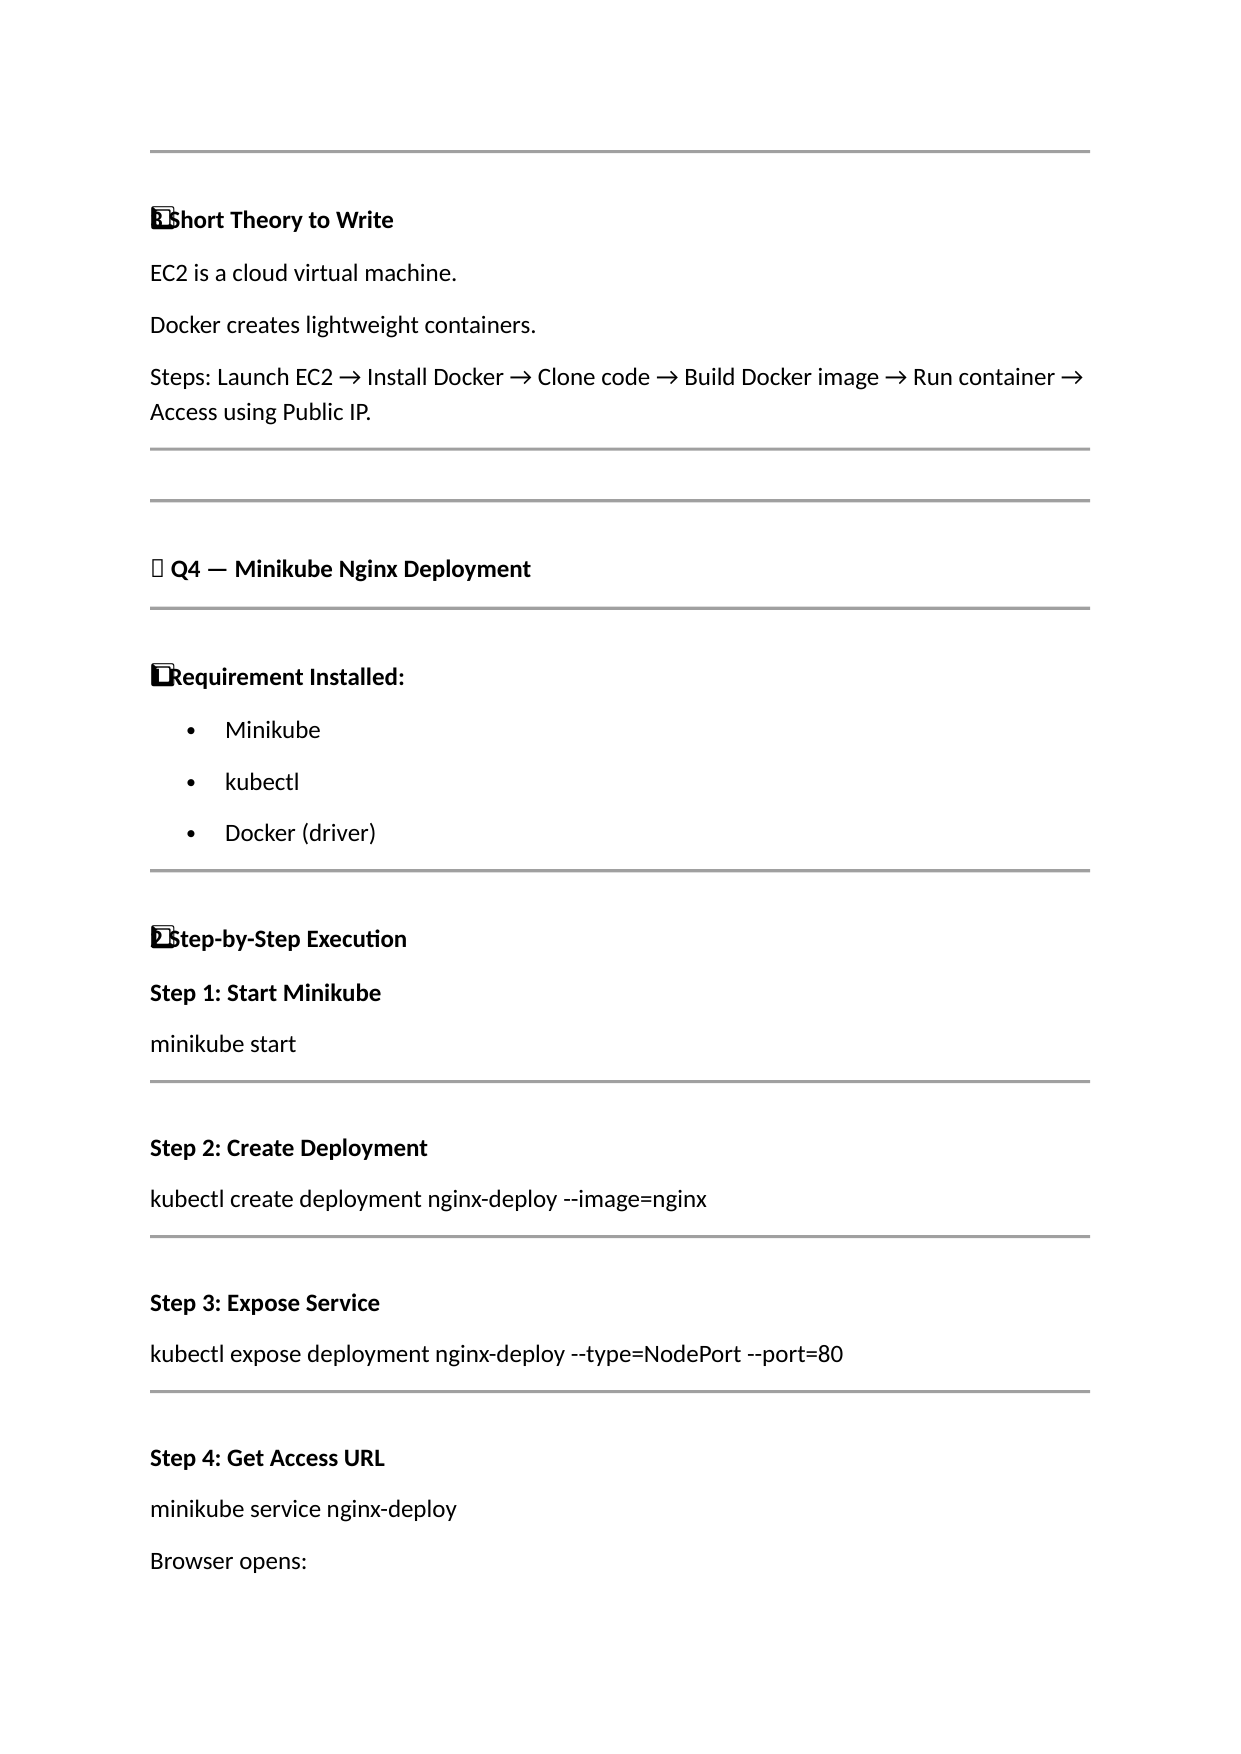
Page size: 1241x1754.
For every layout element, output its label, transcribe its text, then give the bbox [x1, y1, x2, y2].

list Minikube [187, 714, 1090, 745]
text Docker creates lightweight containers. [150, 309, 1090, 340]
text Step 3: Expose Service [150, 1287, 1090, 1317]
text EC2 is a cloud virtual machine. [150, 257, 1090, 288]
text Browser opens: [150, 1545, 1090, 1576]
text 2️⃣ Step-by-Step Execution [150, 921, 1090, 955]
list kubectl [187, 766, 1090, 796]
text kubectl expose deployment nginx-deploy --type=NodePort --port=80 [150, 1338, 1090, 1369]
text 1️⃣ Requirement Installed: [150, 658, 1090, 692]
list Docker (driver) [187, 817, 1090, 848]
text Step 4: Get Access URL [150, 1442, 1090, 1472]
text minikube start [150, 1028, 1090, 1059]
text 3️⃣ Short Theory to Write [150, 202, 1090, 236]
text kubectl create deployment nginx-deploy --image=nginx [150, 1183, 1090, 1214]
text Steps: Launch EC2 → Install Docker → Clone code → Build Docker image → Run container → Access using Public IP. [150, 361, 1090, 426]
text Step 2: Create Deployment [150, 1132, 1090, 1162]
text minikube service nginx-deploy [150, 1493, 1090, 1524]
text Step 1: Start Minikube [150, 977, 1090, 1007]
text ✅ Q4 — Minikube Nginx Deployment [150, 551, 1090, 585]
